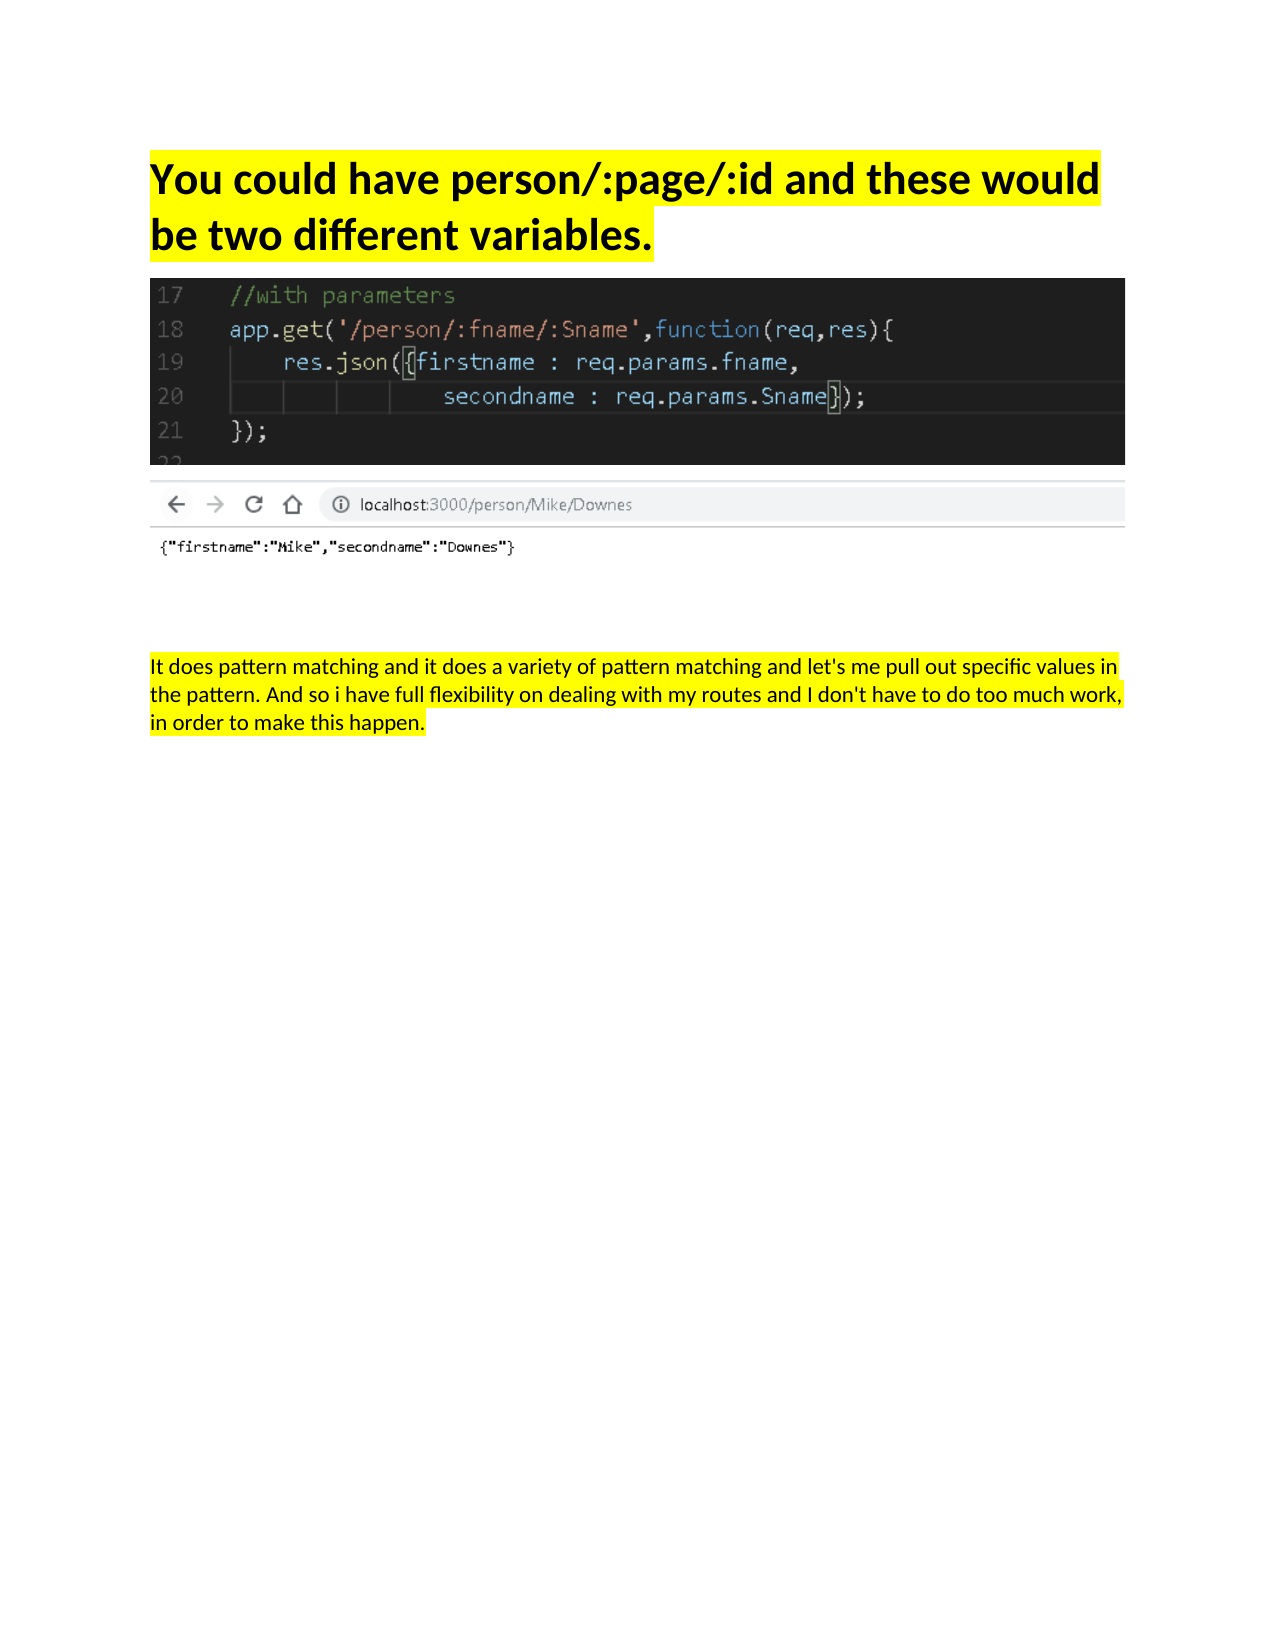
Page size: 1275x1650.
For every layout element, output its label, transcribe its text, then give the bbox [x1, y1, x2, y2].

text It does pattern matching and it does a variety of pattern matching and let's me pull out specific values in the pattern. And so i have full flexibility on dealing with my routes and I don't have to do too much work, in order to make this happen. [426, 652, 1125, 736]
picture [150, 278, 1125, 465]
text You could have person/:page/:id and these would be two different variables. [654, 150, 1125, 262]
picture [150, 480, 1125, 636]
